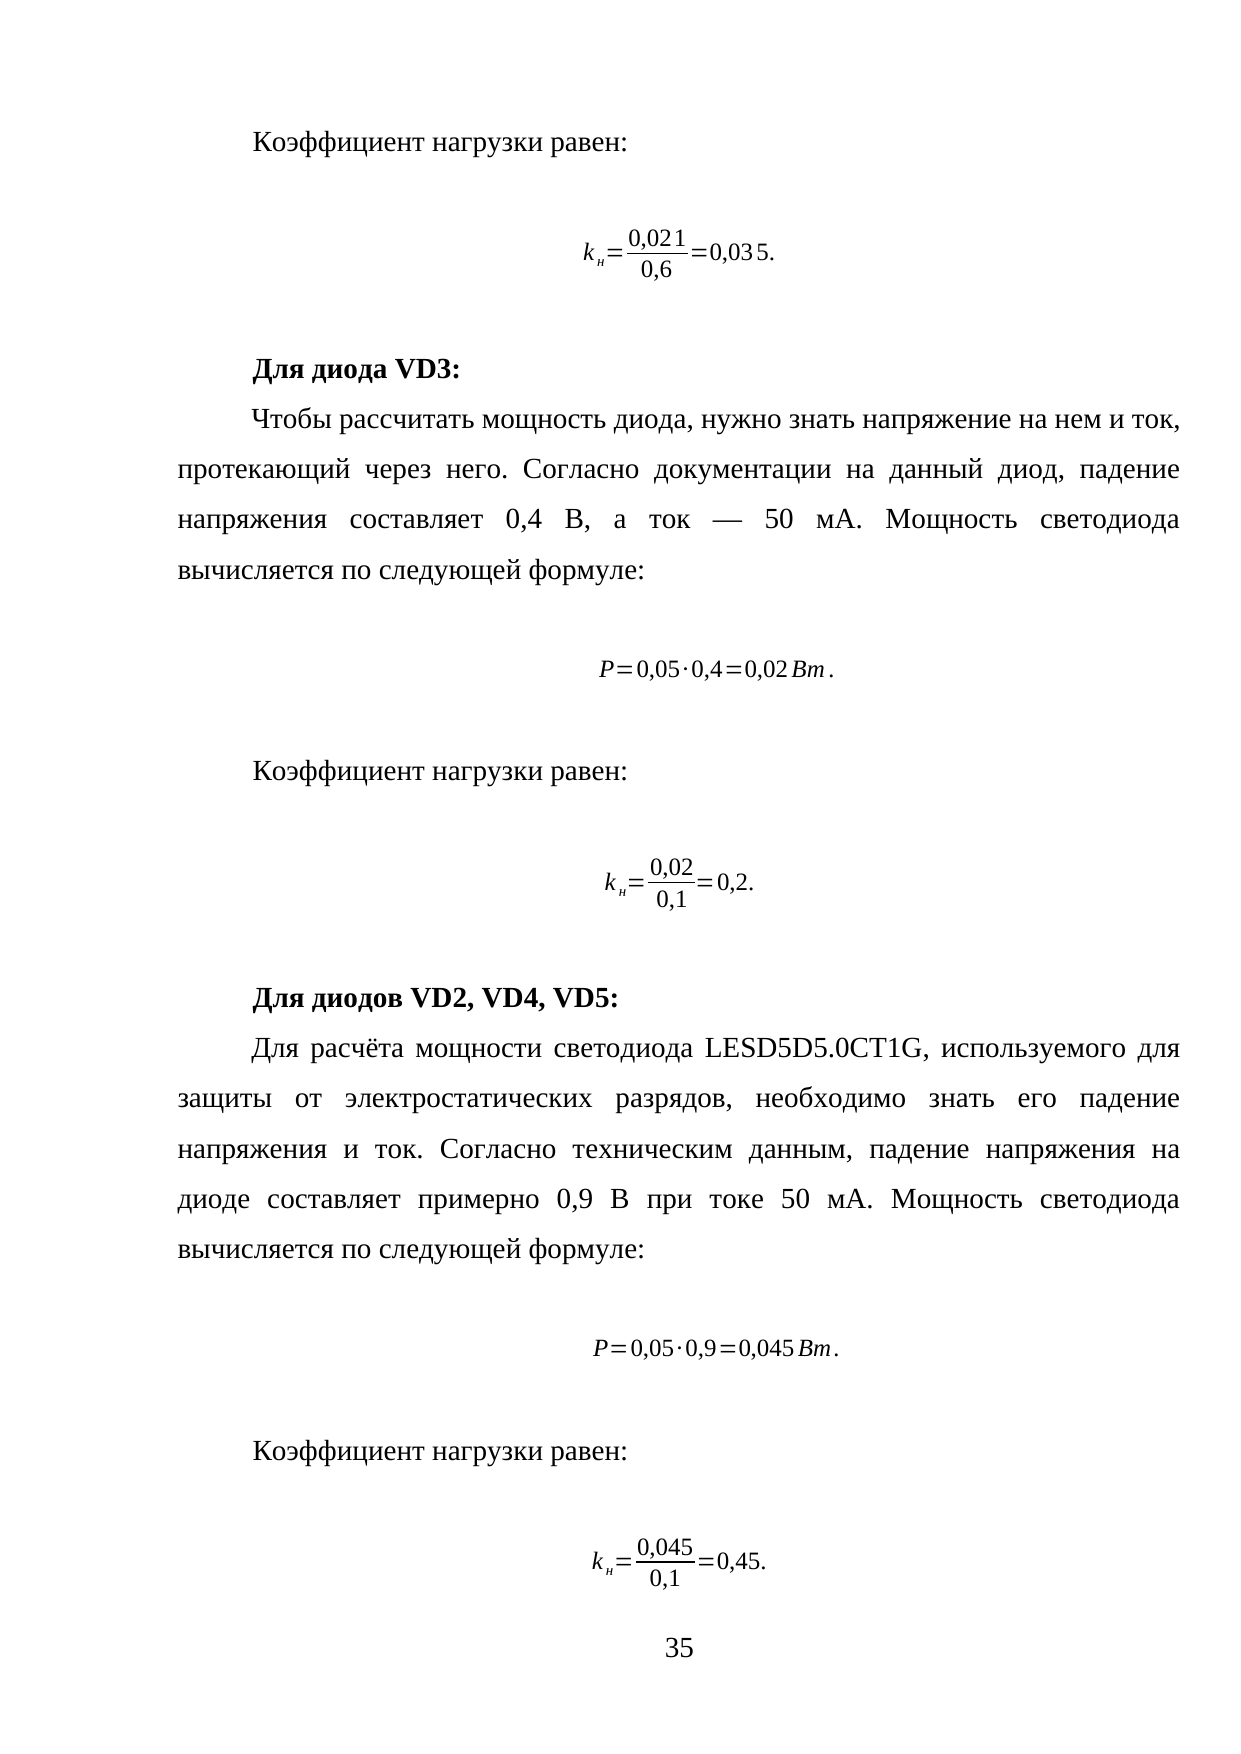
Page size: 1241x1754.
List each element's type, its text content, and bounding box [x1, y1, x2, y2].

text Чтобы рассчитать мощность диода, нужно знать напряжение на нем и ток, протекающий через него. Согласно документации на данный диод, падение напряжения составляет 0,4 В, а ток — 50 мА. Мощность светодиода вычисляется по следующей формуле: [177, 401, 1181, 586]
text Для расчёта мощности светодиода LESD5D5.0CT1G, используемого для защиты от электростатических разрядов, необходимо знать его падение напряжения и ток. Согласно техническим данным, падение напряжения на диоде составляет примерно 0,9 В при токе 50 мА. Мощность светодиода вычисляется по следующей формуле: [177, 1030, 1181, 1265]
text Коэффициент нагрузки равен: [177, 124, 1181, 158]
text Коэффициент нагрузки равен: [177, 1433, 1181, 1466]
text Коэффициент нагрузки равен: [177, 753, 1181, 787]
text Для диодов VD2, VD4, VD5: [177, 980, 1181, 1013]
text Для диода VD3: [177, 351, 1181, 384]
